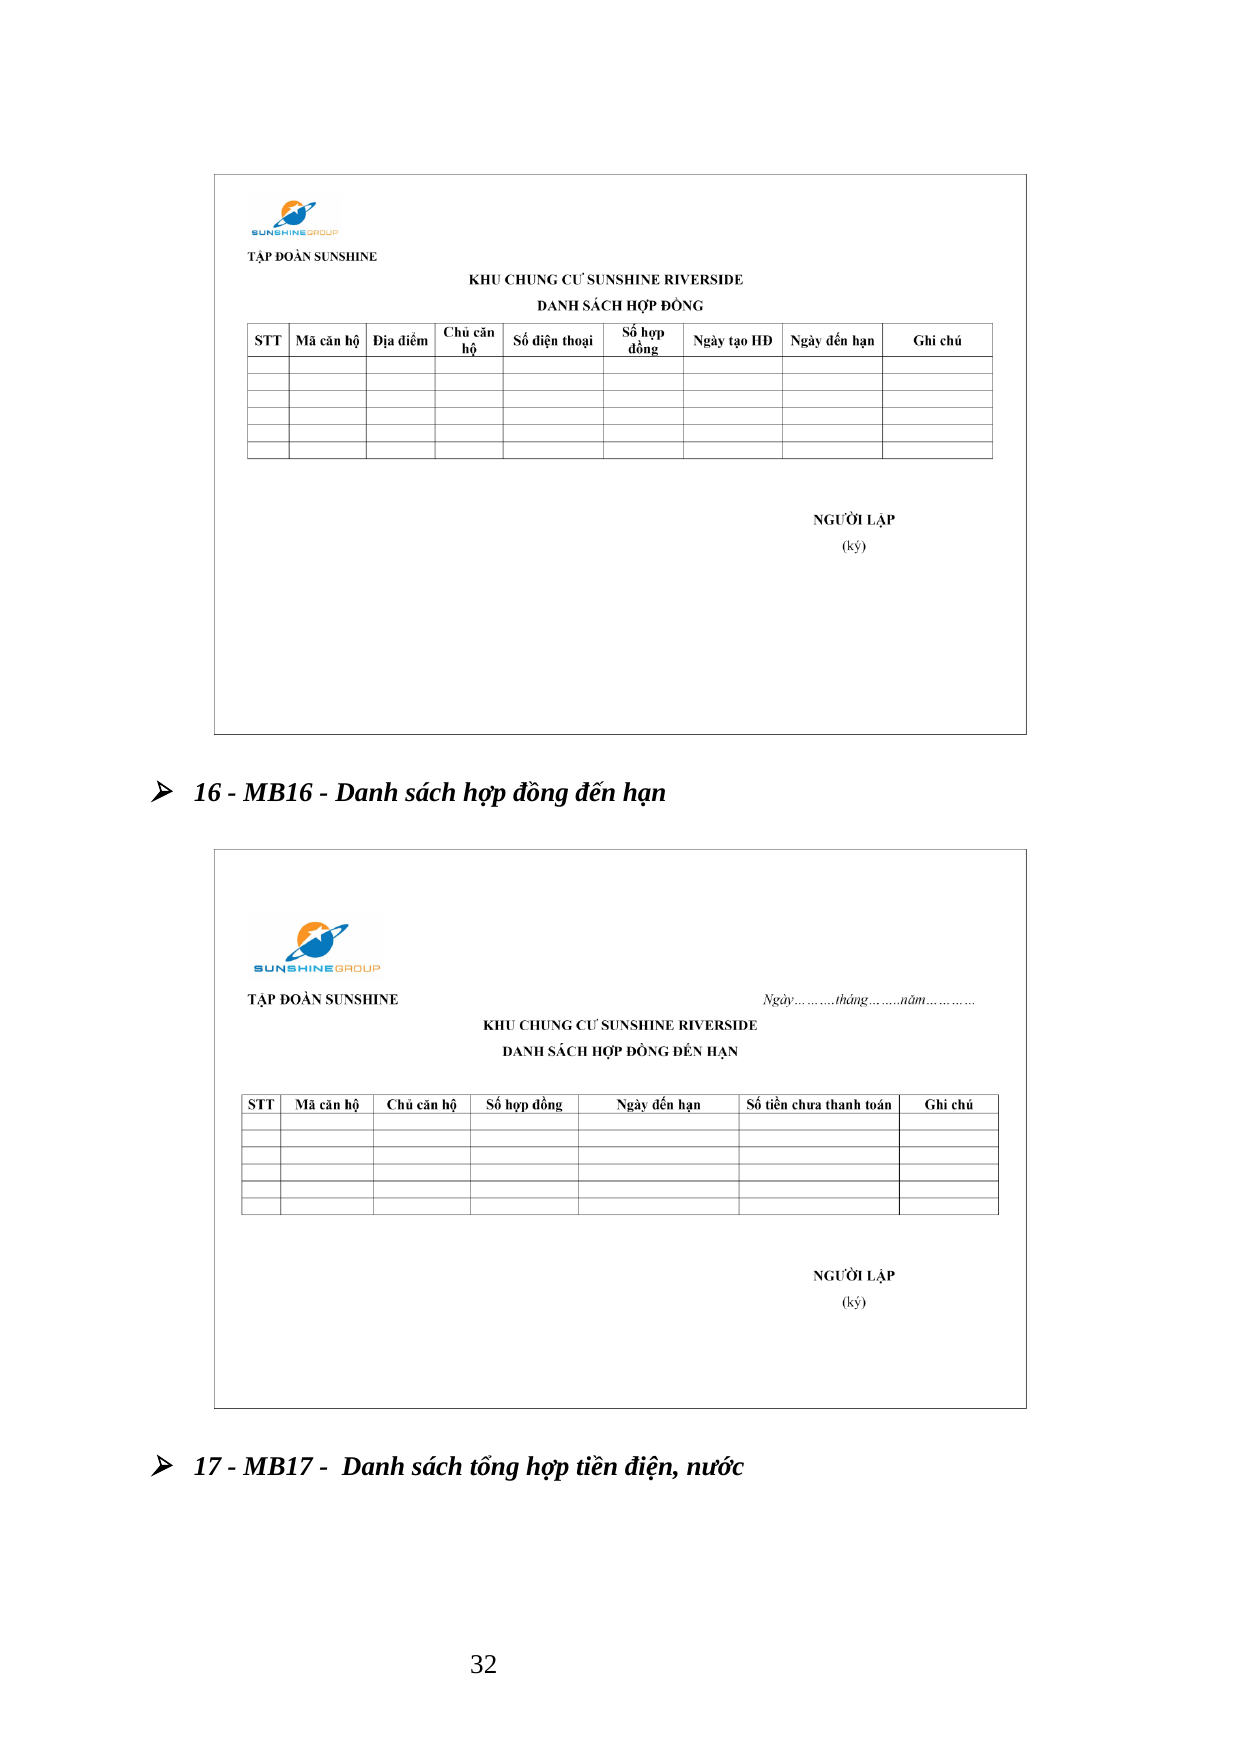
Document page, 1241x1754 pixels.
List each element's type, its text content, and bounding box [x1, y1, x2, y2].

list 16 - MB16 - Danh sách hợp đồng đến hạn [150, 776, 1090, 807]
picture [189, 824, 1051, 1433]
picture [189, 150, 1051, 759]
list 17 - MB17 - Danh sách tổng hợp tiền điện, nước [150, 1450, 1090, 1481]
